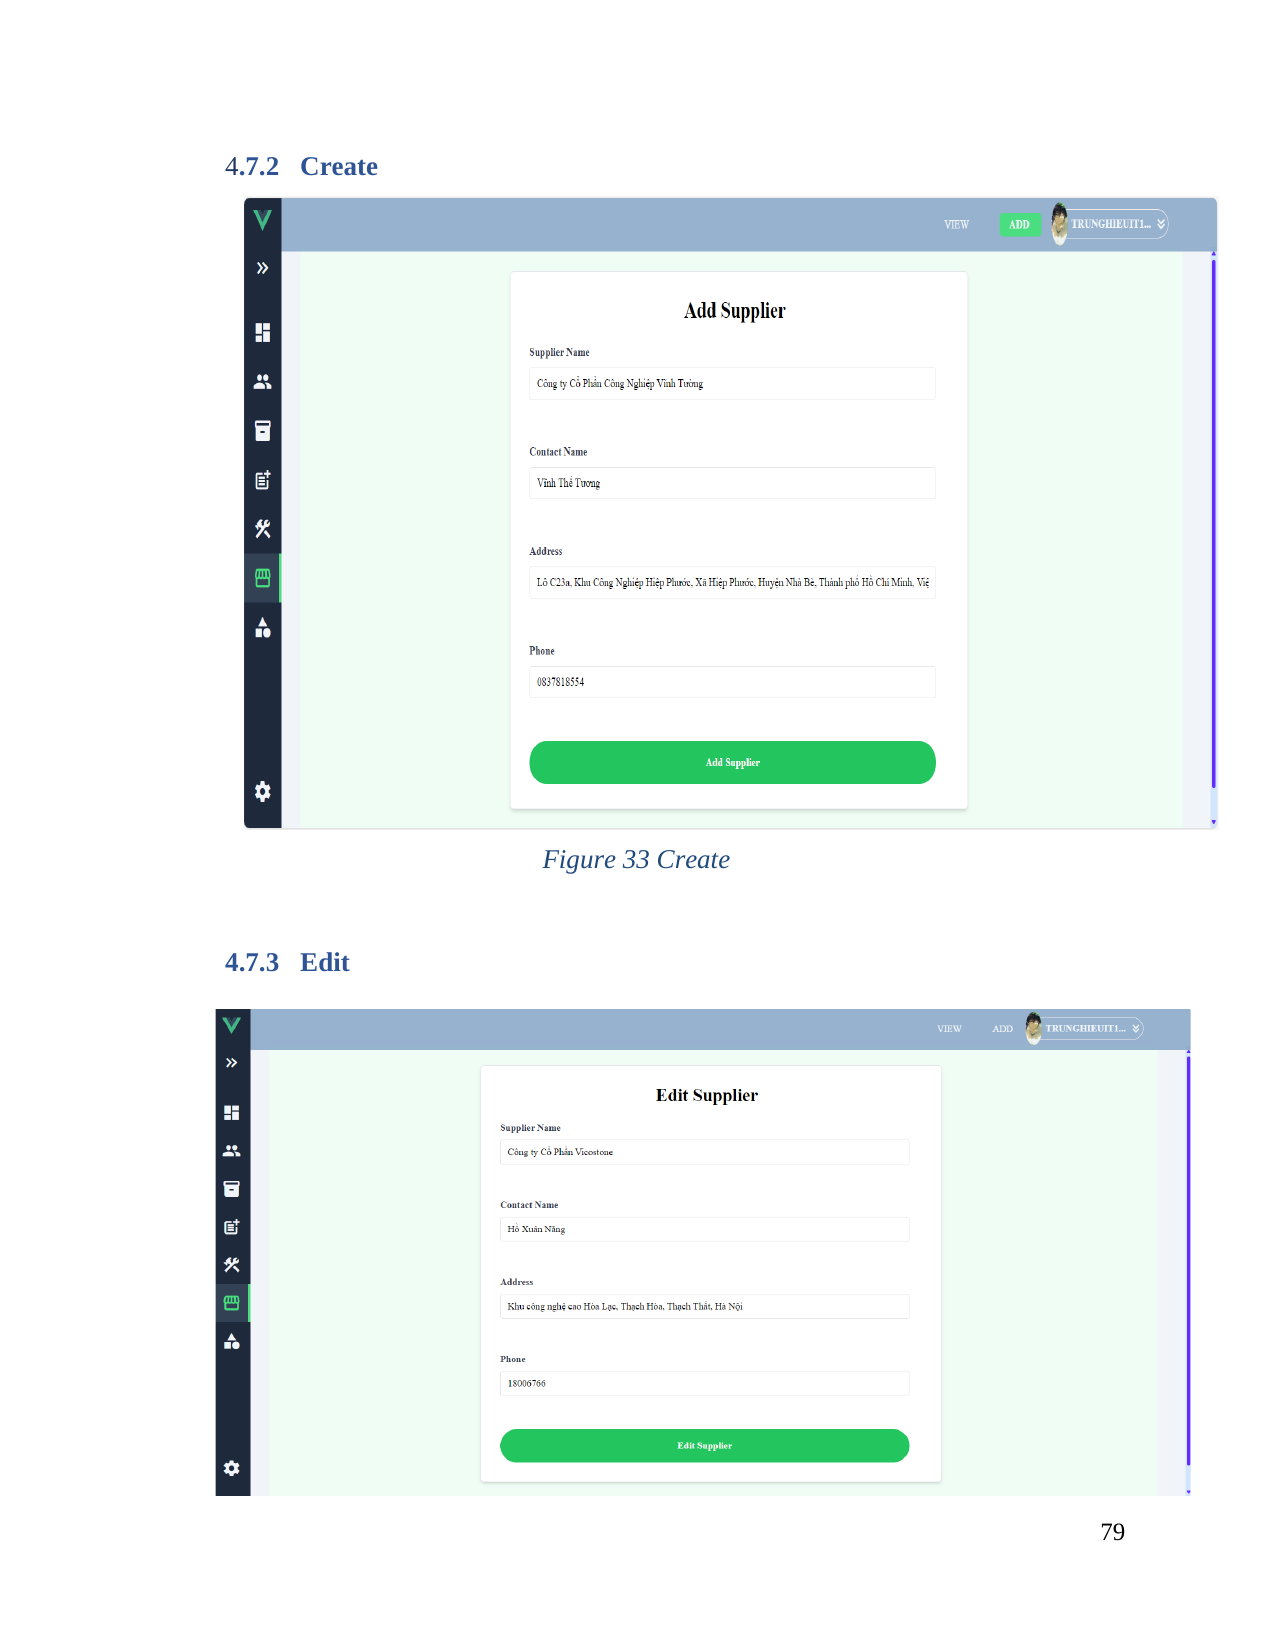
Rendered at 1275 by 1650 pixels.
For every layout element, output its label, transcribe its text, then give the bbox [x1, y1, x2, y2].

subtitle 4.7.2 Create [150, 150, 1125, 181]
picture [243, 196, 1219, 830]
subtitle 4.7.3 Edit [150, 946, 1125, 977]
picture [215, 1009, 1191, 1496]
text Figure 33 Create [150, 843, 1125, 875]
